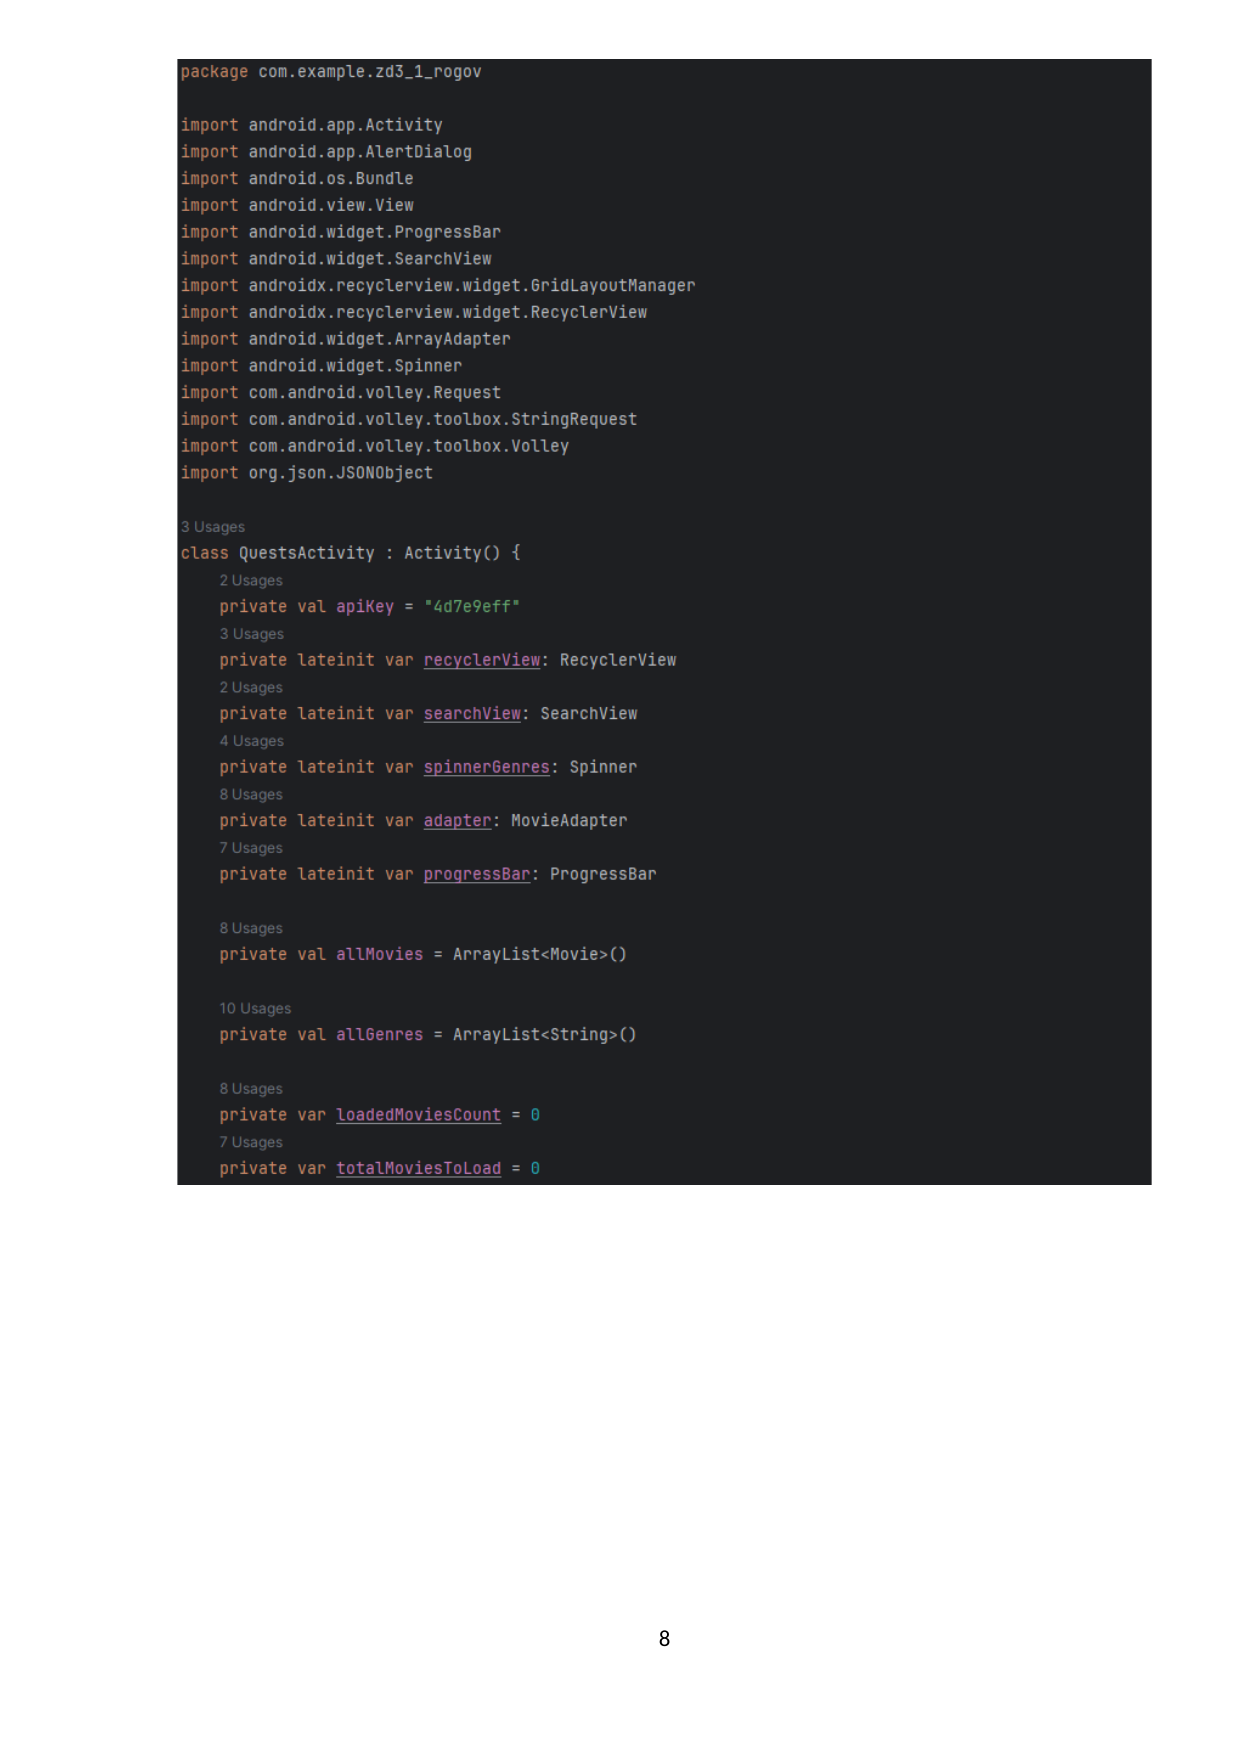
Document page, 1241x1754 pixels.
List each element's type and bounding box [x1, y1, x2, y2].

picture [177, 59, 1152, 1185]
